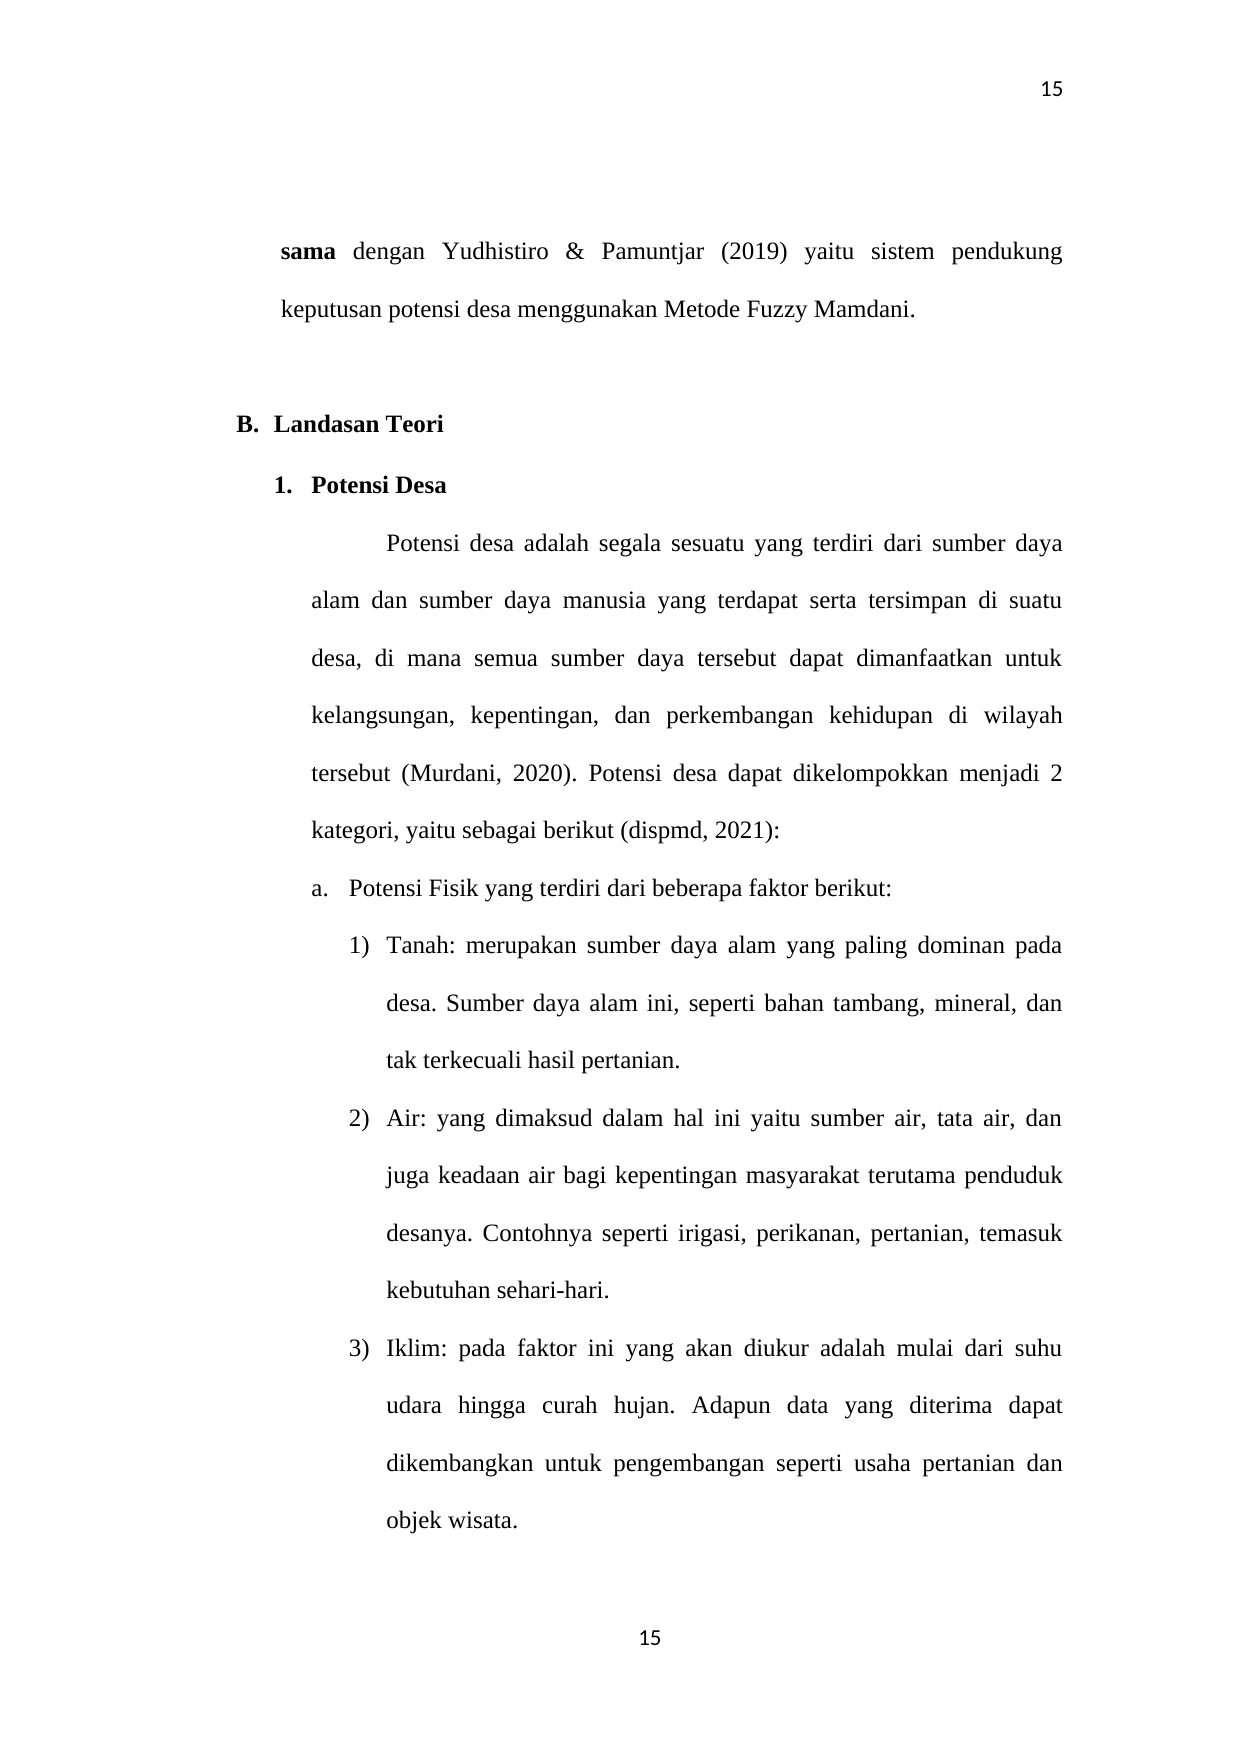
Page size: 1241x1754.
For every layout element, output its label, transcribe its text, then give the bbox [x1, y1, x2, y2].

list Tanah: merupakan sumber daya alam yang paling dominan pada desa. Sumber daya alam ini, seperti bahan tambang, mineral, dan tak terkecuali hasil pertanian. [349, 930, 1063, 1074]
subtitle Landasan Teori [236, 409, 1063, 437]
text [281, 236, 1063, 322]
list Iklim: pada faktor ini yang akan diukur adalah mulai dari suhu udara hingga curah hujan. Adapun data yang diterima dapat dikembangkan untuk pengembangan seperti usaha pertanian dan objek wisata. [349, 1333, 1063, 1534]
subtitle Potensi Desa [274, 470, 1063, 499]
list Potensi Fisik yang terdiri dari beberapa faktor berikut: [311, 873, 1063, 902]
list Air: yang dimaksud dalam hal ini yaitu sumber air, tata air, dan juga keadaan air bagi kepentingan masyarakat terutama penduduk desanya. Contohnya seperti irigasi, perikanan, pertanian, temasuk kebutuhan sehari-hari. [349, 1103, 1063, 1304]
text Potensi desa adalah segala sesuatu yang terdiri dari sumber daya alam dan sumber daya manusia yang terdapat serta tersimpan di suatu desa, di mana semua sumber daya tersebut dapat dimanfaatkan untuk kelangsungan, kepentingan, dan perkembangan kehidupan di wilayah tersebut . Potensi desa dapat dikelompokkan menjadi 2 kategori, yaitu sebagai berikut: [311, 528, 1063, 844]
